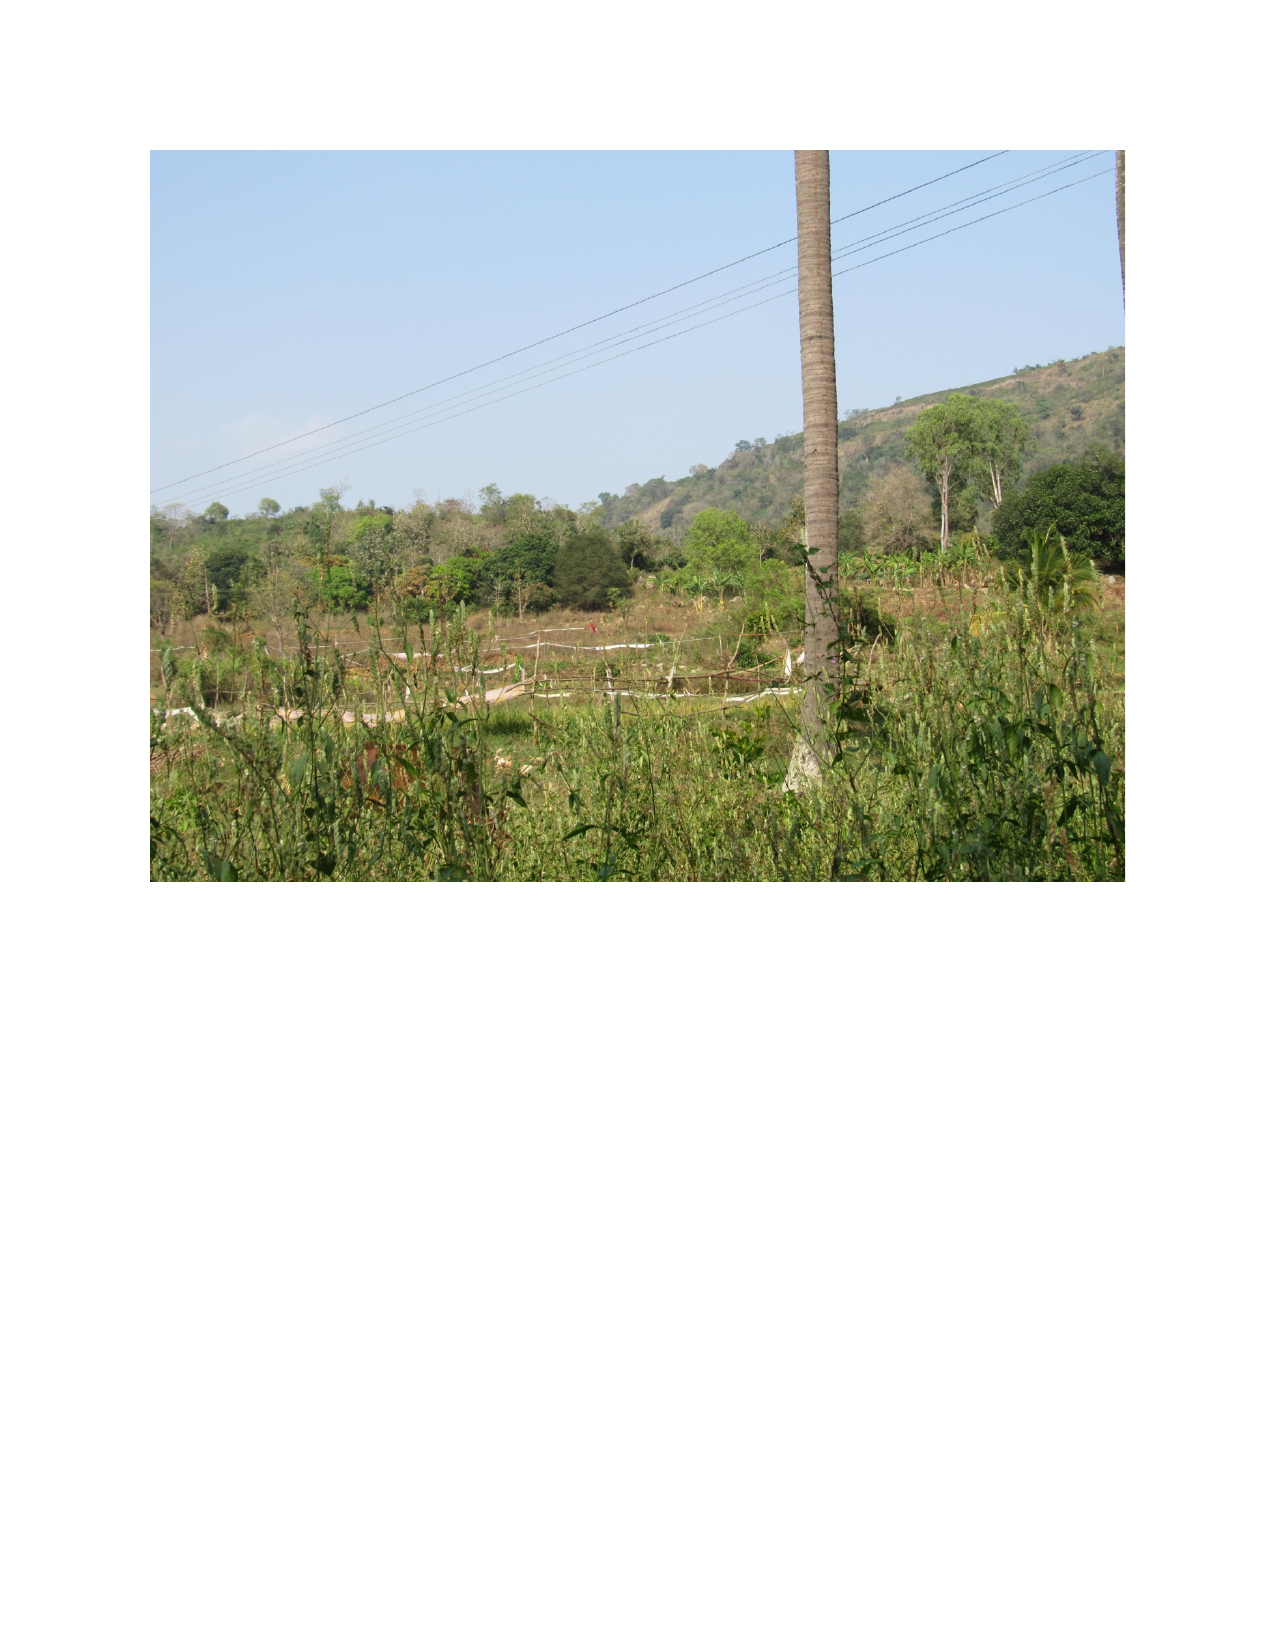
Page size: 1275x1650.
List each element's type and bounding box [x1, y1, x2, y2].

picture [150, 150, 1125, 882]
